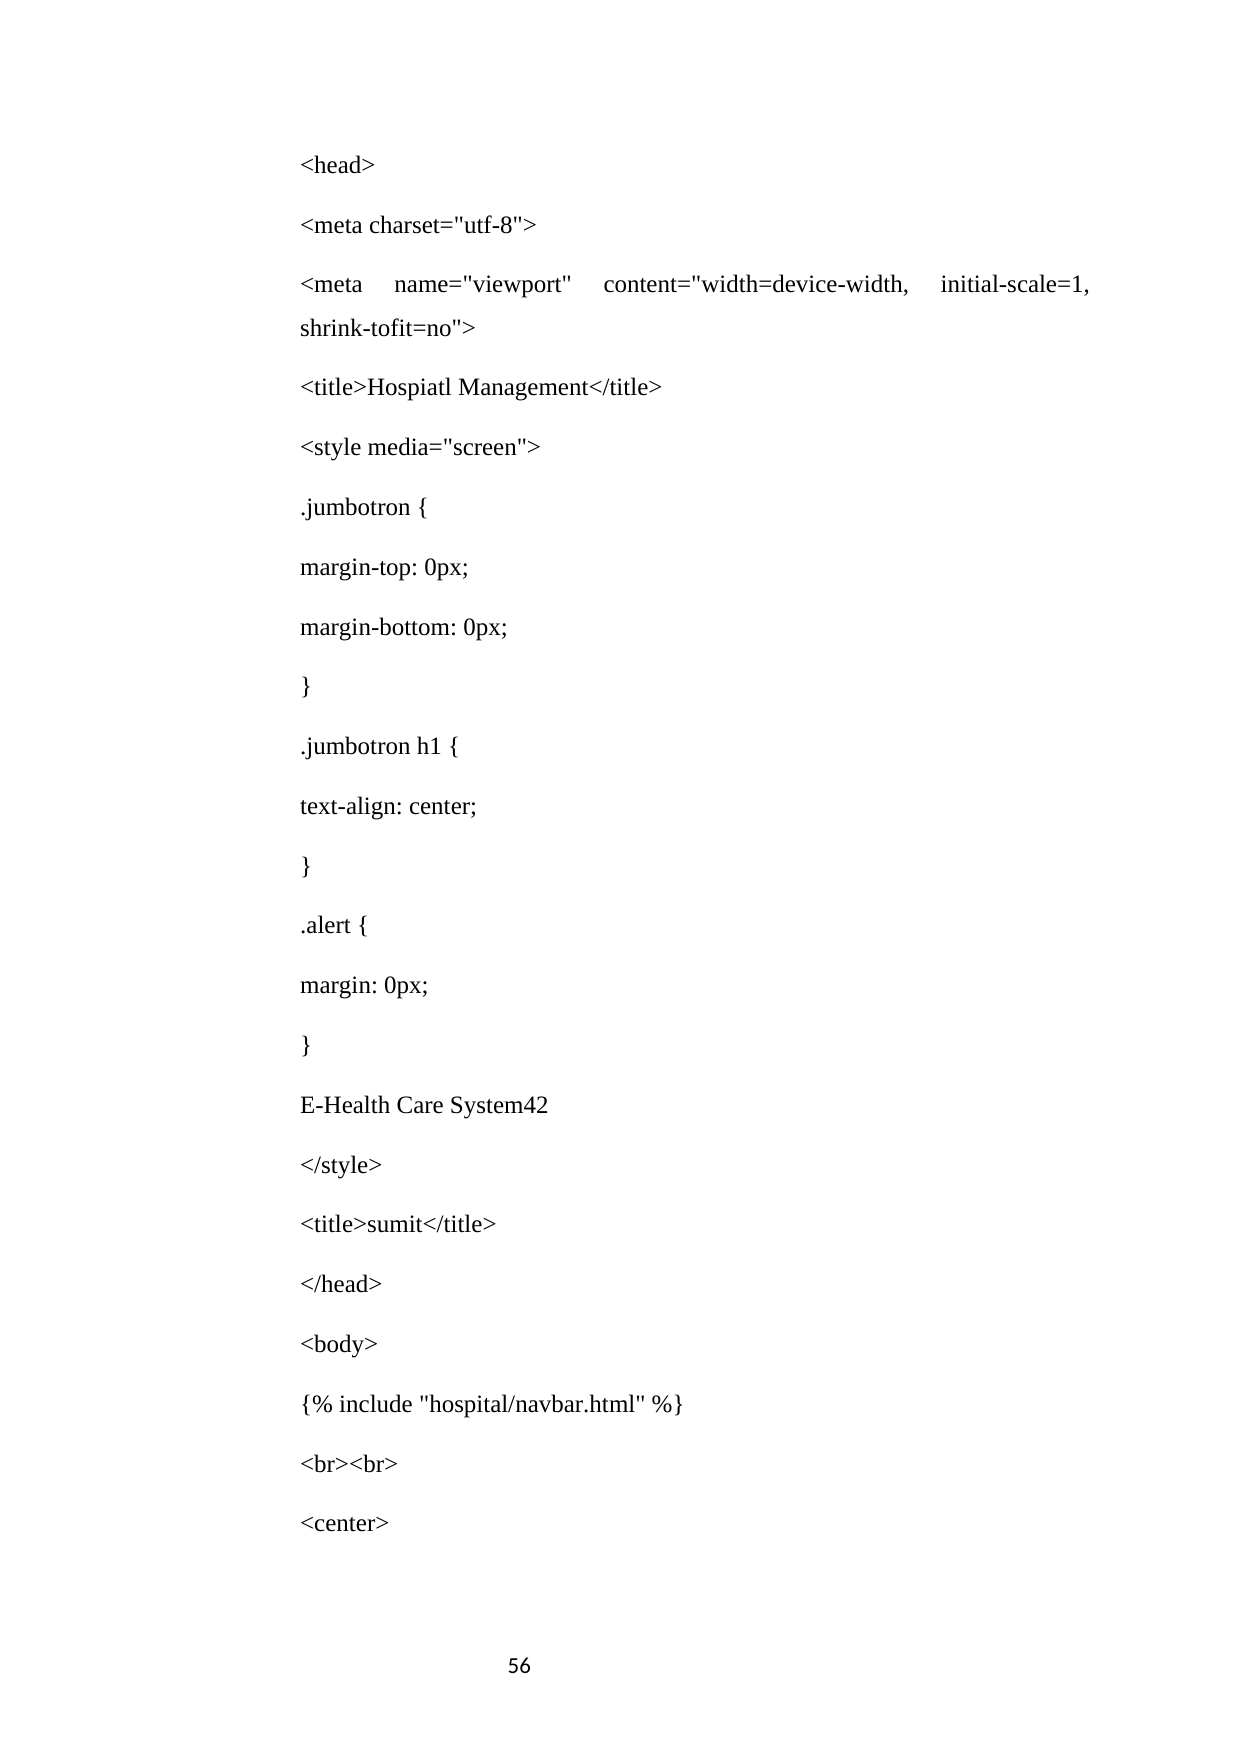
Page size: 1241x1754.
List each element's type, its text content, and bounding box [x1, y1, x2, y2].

text margin: 0px; [300, 970, 1090, 999]
text .jumbotron h1 { [300, 731, 1090, 760]
text .alert { [300, 911, 1090, 939]
text E-Health Care System42 [300, 1090, 1090, 1119]
text <title>sumit</title> [300, 1209, 1090, 1238]
text <br><br> [300, 1449, 1090, 1477]
text </style> [300, 1150, 1090, 1178]
text margin-top: 0px; [300, 552, 1090, 581]
text } [300, 1030, 1090, 1059]
text margin-bottom: 0px; [300, 612, 1090, 640]
text <title>Hospiatl Management</title> [300, 372, 1090, 401]
text <center> [300, 1508, 1090, 1537]
text text-align: center; [300, 791, 1090, 820]
text <head> [300, 150, 1090, 179]
text {% include "hospital/navbar.html" %} [300, 1389, 1090, 1418]
text } [300, 671, 1090, 700]
text <body> [300, 1329, 1090, 1358]
text </head> [300, 1269, 1090, 1298]
text <meta charset="utf-8"> [300, 210, 1090, 238]
text } [300, 851, 1090, 879]
text .jumbotron { [300, 492, 1090, 521]
text <style media="screen"> [300, 432, 1090, 461]
text <meta name="viewport" content="width=device-width, initial-scale=1, shrink-tofit=no"> [300, 269, 1090, 341]
